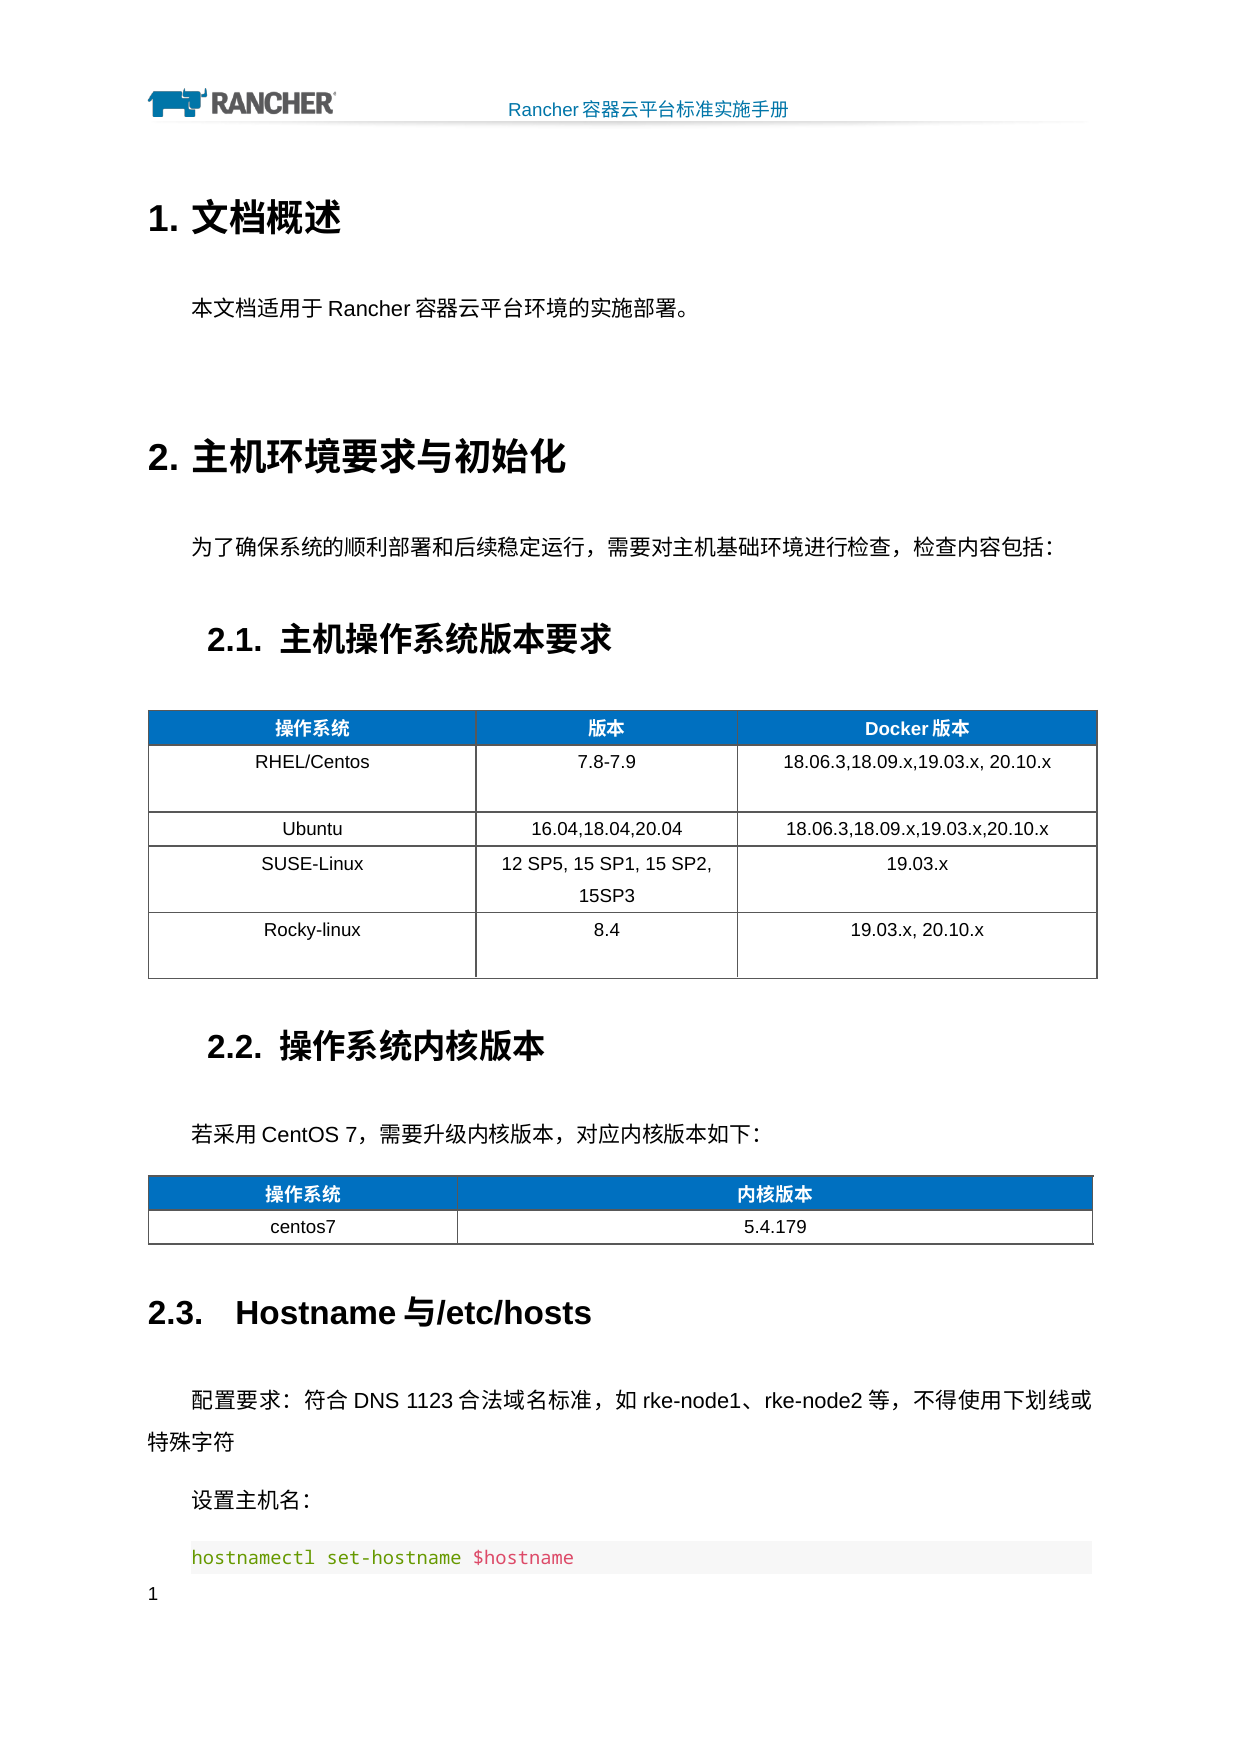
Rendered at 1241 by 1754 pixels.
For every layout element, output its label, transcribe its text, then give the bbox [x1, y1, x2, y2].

text 为了确保系统的顺利部署和后续稳定运行，需要对主机基础环境进行检查，检查内容包括： [148, 530, 1092, 562]
text 设置主机名： [148, 1483, 1092, 1515]
table_cell 18.06.3,18.09.x,19.03.x, 20.10.x [738, 746, 1096, 811]
table_header 内核版本 [458, 1177, 1092, 1209]
table_cell RHEL/Centos [149, 746, 475, 811]
picture [586, 113, 594, 118]
table_header 操作系统 [149, 1177, 457, 1209]
table_cell 19.03.x [738, 847, 1096, 912]
table_cell 18.06.3,18.09.x,19.03.x,20.10.x [738, 813, 1096, 845]
table_cell 16.04,18.04,20.04 [477, 813, 737, 845]
subtitle 操作系统内核版本 [207, 1011, 1092, 1076]
table_cell Rocky-linux [149, 913, 475, 977]
table_cell 5.4.179 [458, 1211, 1092, 1243]
table_cell 12 SP5, 15 SP1, 15 SP2, 15SP3 [477, 847, 737, 912]
text hostnamectl set-hostname $hostname [191, 1541, 1092, 1574]
table_cell 19.03.x, 20.10.x [738, 913, 1096, 977]
picture [147, 102, 152, 117]
subtitle Hostname与/etc/hosts [148, 1277, 1092, 1342]
table_cell 8.4 [477, 913, 737, 977]
text 配置要求：符合DNS 1123合法域名标准，如rke-node1、rke-node2等，不得使用下划线或特殊字符 [148, 1382, 1092, 1457]
table_cell Ubuntu [149, 813, 475, 845]
table_header Docker版本 [738, 711, 1096, 744]
table_cell 7.8-7.9 [477, 746, 737, 811]
picture [163, 109, 184, 117]
table_header 版本 [477, 711, 737, 744]
text 若采用CentOS 7，需要升级内核版本，对应内核版本如下： [148, 1117, 1092, 1149]
picture [147, 121, 1092, 130]
subtitle 主机操作系统版本要求 [207, 604, 1092, 669]
text 本文档适用于 Rancher容器云平台环境的实施部署。 [148, 291, 1092, 323]
table_cell SUSE-Linux [149, 847, 475, 912]
table_header 操作系统 [149, 711, 475, 744]
picture [196, 88, 337, 117]
subtitle 主机环境要求与初始化 [148, 422, 1092, 487]
table_cell centos7 [149, 1211, 457, 1243]
subtitle 文档概述 [148, 183, 1092, 248]
picture [147, 88, 204, 99]
